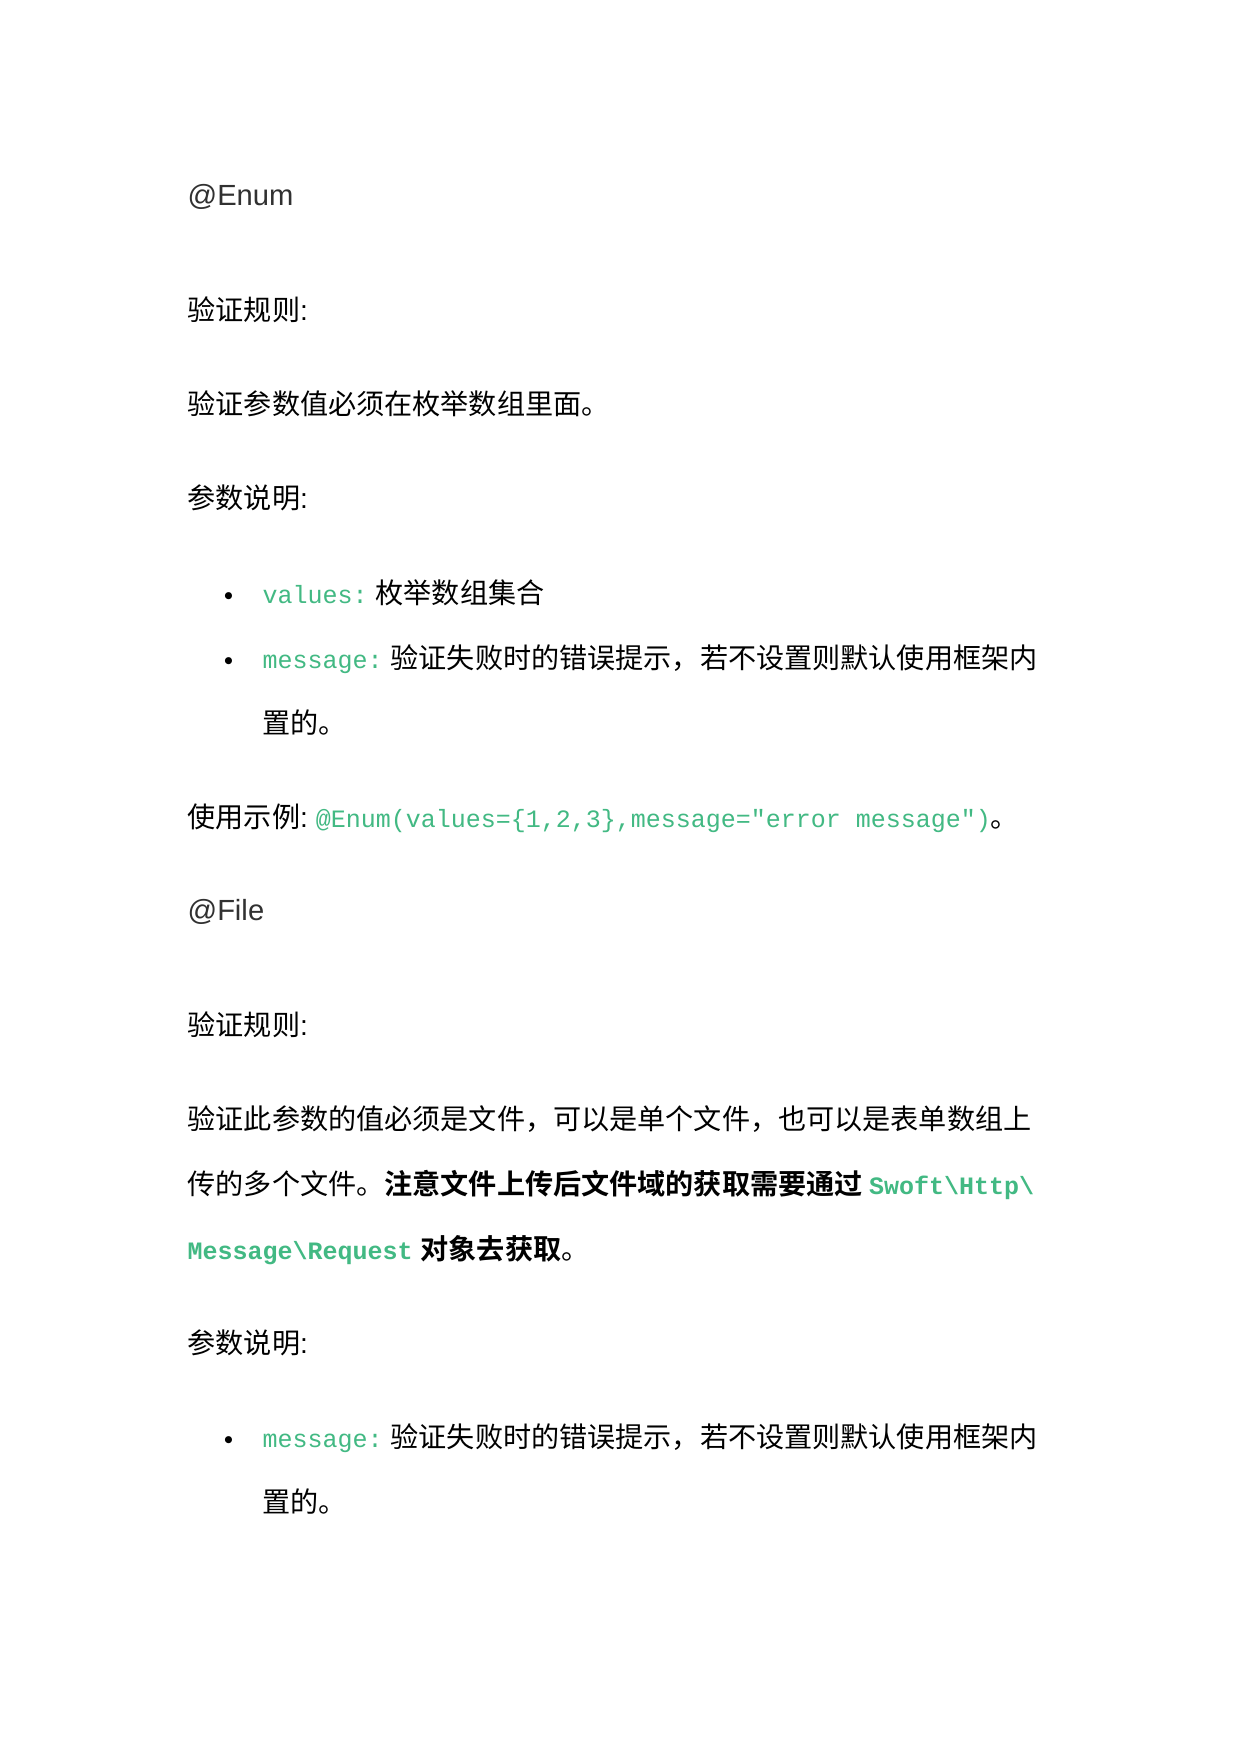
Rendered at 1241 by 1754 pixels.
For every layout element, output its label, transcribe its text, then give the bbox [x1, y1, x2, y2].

text 验证参数值必须在枚举数组里面。 [187, 370, 1053, 435]
text 参数说明: [187, 1309, 1053, 1374]
subtitle @Enum [187, 162, 1053, 227]
text 验证规则: [187, 991, 1053, 1056]
list message: 验证失败时的错误提示，若不设置则默认使用框架内置的。 [225, 623, 1053, 753]
text 验证规则: [187, 276, 1053, 341]
subtitle @File [187, 877, 1053, 942]
list message: 验证失败时的错误提示，若不设置则默认使用框架内置的。 [225, 1403, 1053, 1533]
text 验证此参数的值必须是文件，可以是单个文件，也可以是表单数组上传的多个文件。注意文件上传后文件域的获取需要通过 Swoft\Http\Message\Request 对象去获取。 [187, 1085, 1053, 1280]
text 使用示例: @Enum(values={1,2,3},message="error message")。 [187, 783, 1053, 848]
text 参数说明: [187, 464, 1053, 529]
list values: 枚举数组集合 [225, 558, 1053, 623]
